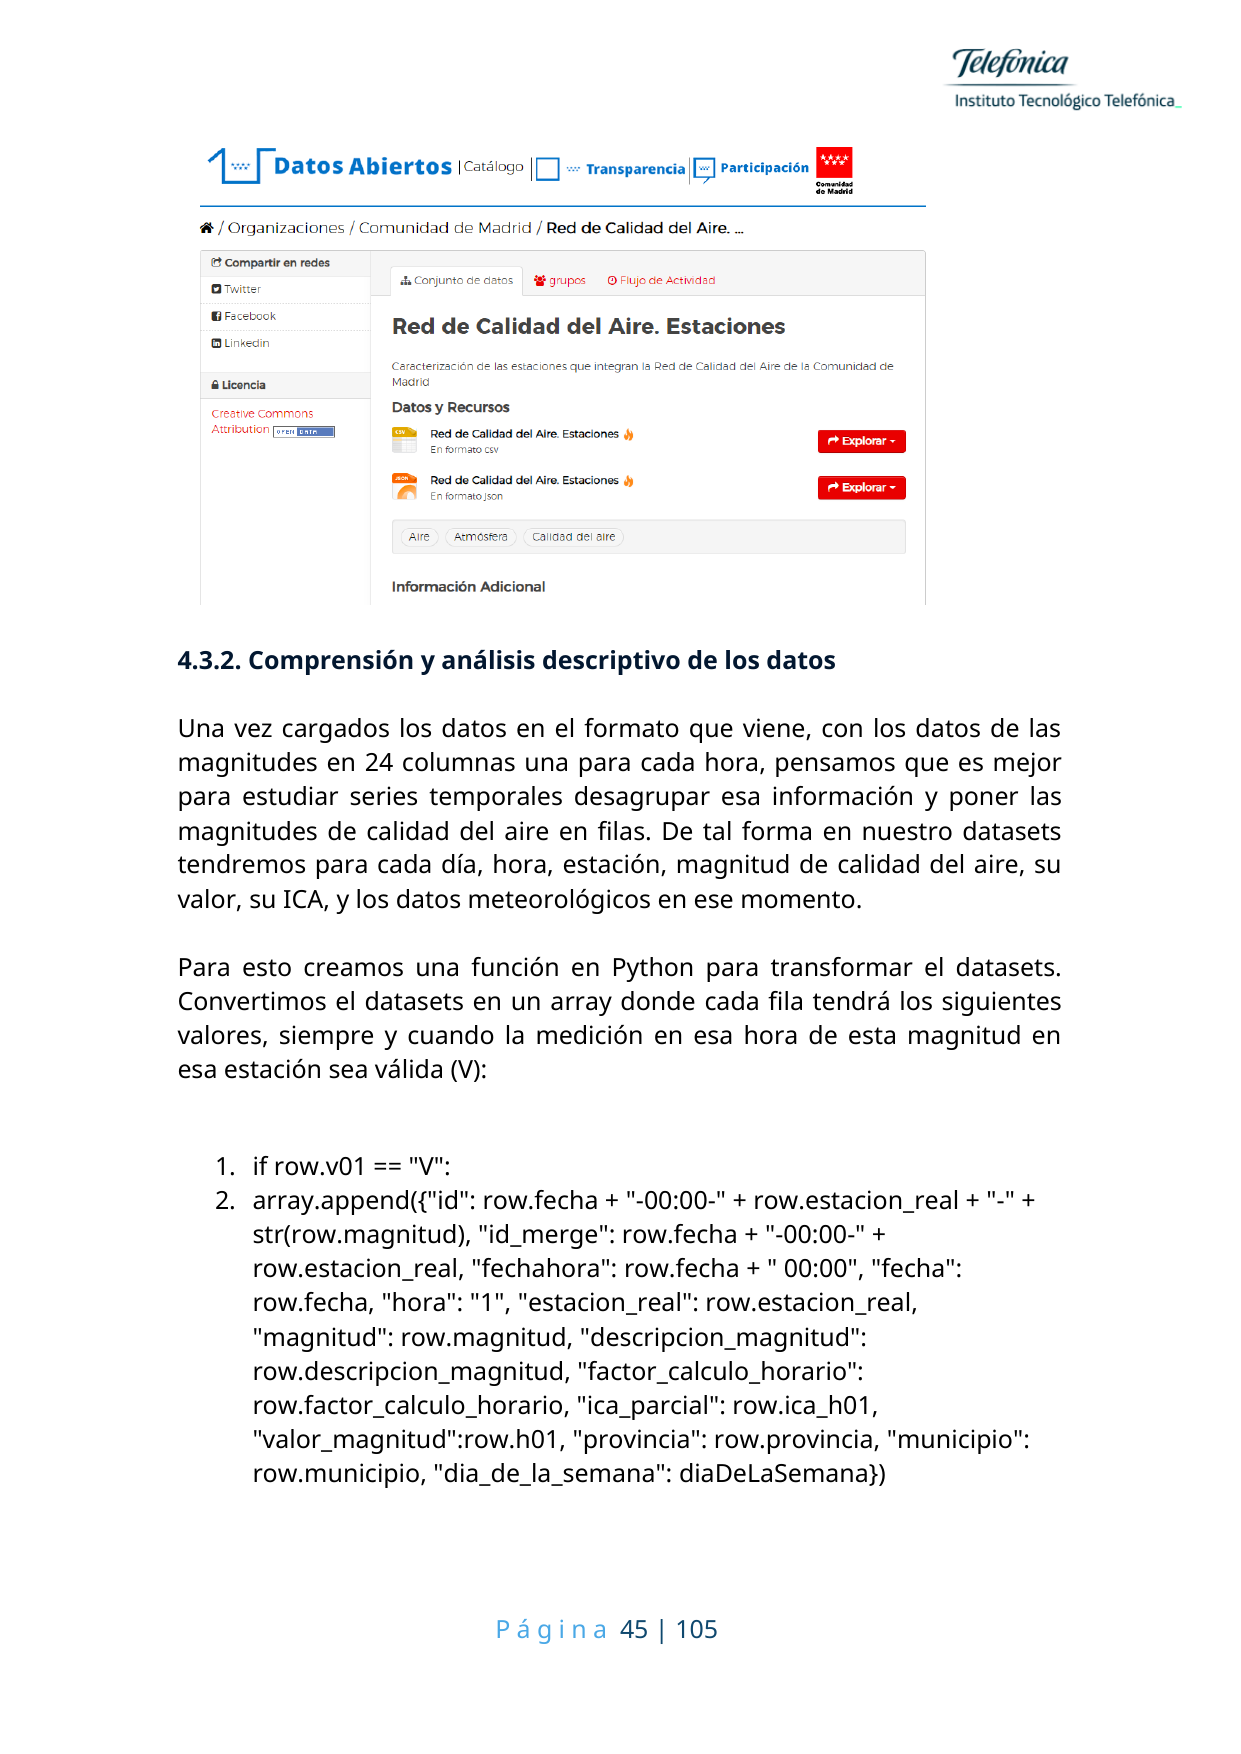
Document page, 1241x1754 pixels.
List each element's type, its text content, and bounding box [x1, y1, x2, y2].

subtitle 4.3.2. Comprensión y análisis descriptivo de los datos [177, 643, 1063, 677]
picture [892, 21, 1215, 128]
list array.append({"id": row.fecha + "-00:00-" + row.estacion_real + "-" + str(row.magnitud), "id_merge": row.fecha + "-00:00-" + row.estacion_real, "fechahora": row.fecha + " 00:00", "fecha": row.fecha, "hora": "1", "estacion_real": row.estacion_real, "magnitud": row.magnitud, "descripcion_magnitud": row.descripcion_magnitud, "factor_calculo_horario": row.factor_calculo_horario, "ica_parcial": row.ica_h01, "valor_magnitud":row.h01, "provincia": row.provincia, "municipio": row.municipio, "dia_de_la_semana": diaDeLaSemana}) [215, 1212, 1063, 1519]
text Para esto creamos una función en Python para transformar el datasets. Convertimos el datasets en un array donde cada fila tendrá los siguientes valores, siempre y cuando la medición en esa hora de esta magnitud en esa estación sea válida (V): [177, 949, 1063, 1086]
list if row.v01 == "V": [215, 1149, 1063, 1183]
text Una vez cargados los datos en el formato que viene, con los datos de las magnitudes en 24 columnas una para cada hora, pensamos que es mejor para estudiar series temporales desagrupar esa información y poner las magnitudes de calidad del aire en filas. De tal forma en nuestro datasets tendremos para cada día, hora, estación, magnitud de calidad del aire, su valor, su ICA, y los datos meteorológicos en ese momento. [177, 711, 1063, 915]
picture [177, 147, 1063, 605]
